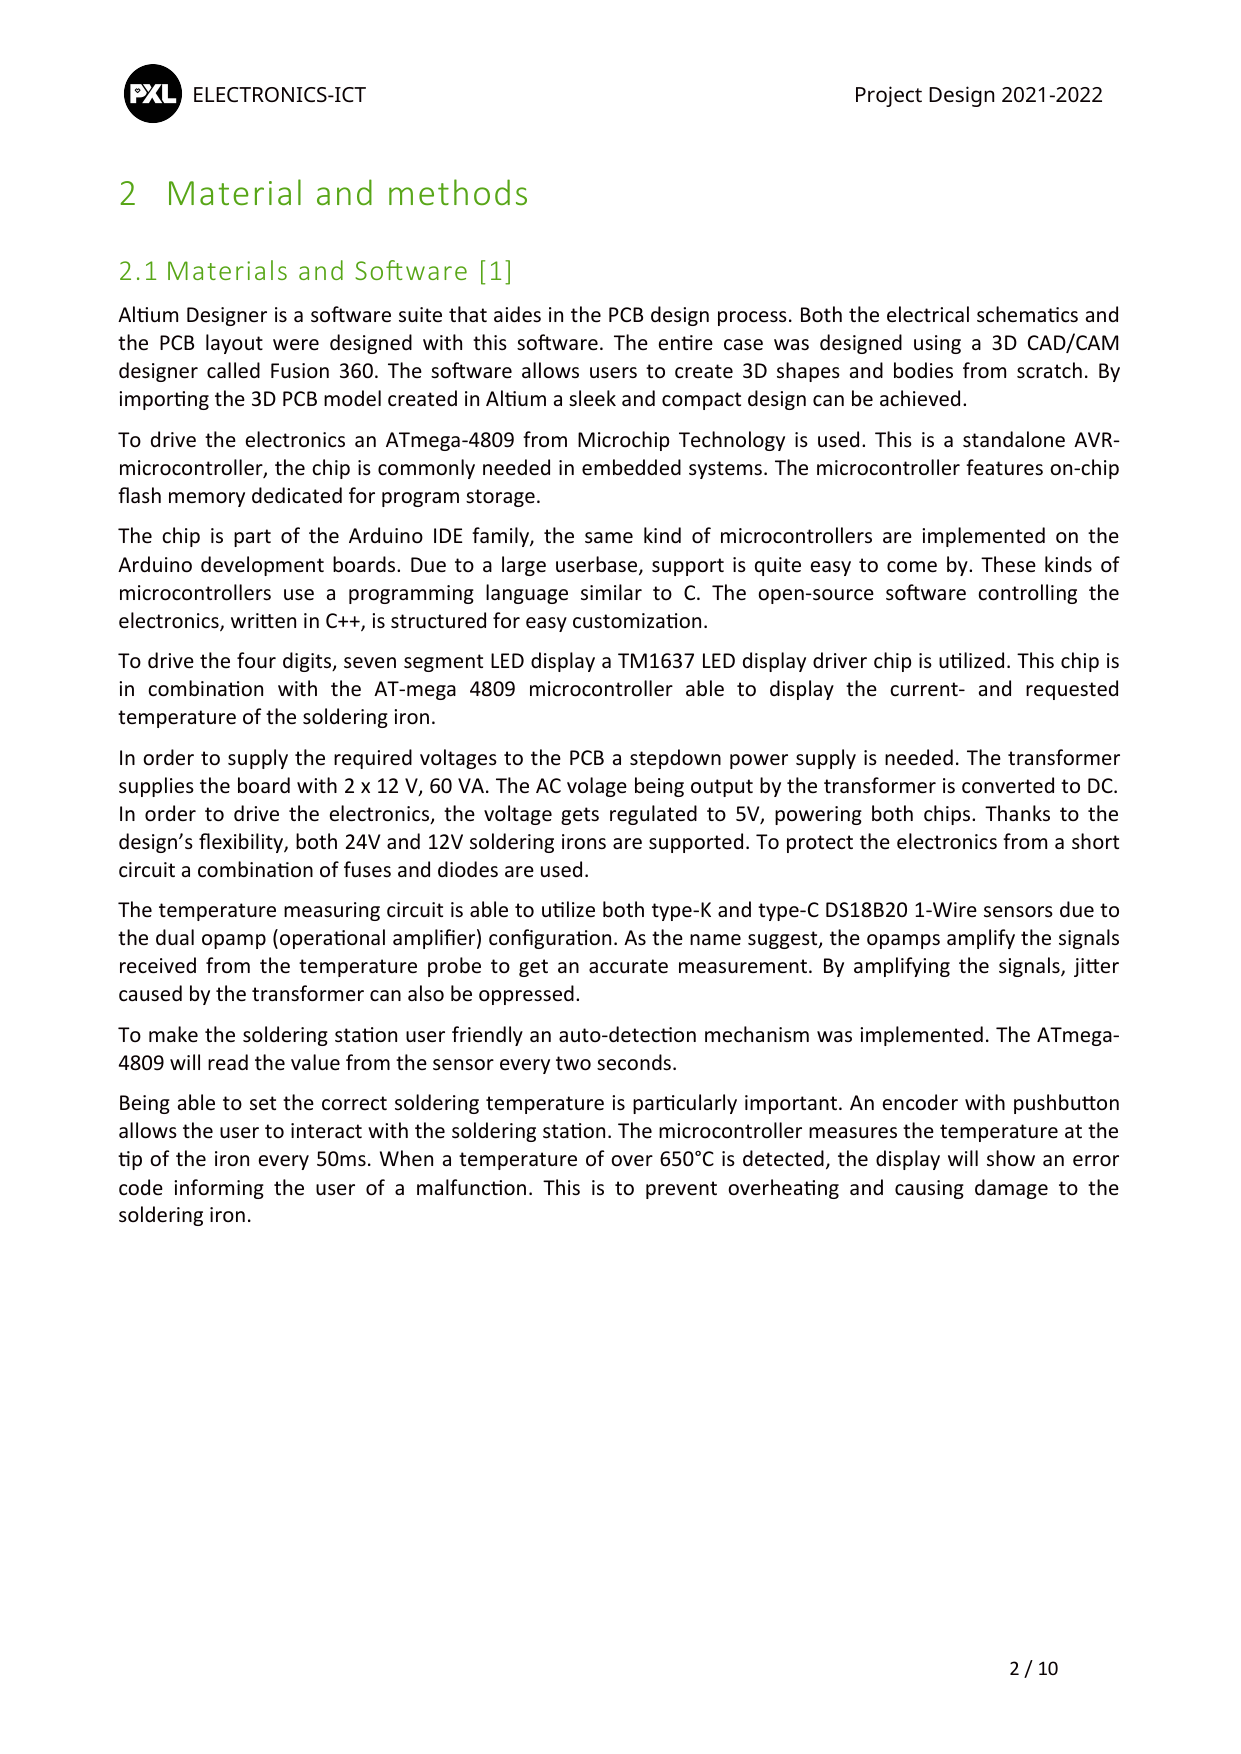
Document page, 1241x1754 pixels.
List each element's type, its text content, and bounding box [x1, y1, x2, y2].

text The temperature measuring circuit is able to utilize both type-K and type-C DS18B20 1-Wire sensors due to the dual opamp (operational amplifier) configuration. As the name suggest, the opamps amplify the signals received from the temperature probe to get an accurate measurement. By amplifying the signals, jitter caused by the transformer can also be oppressed. [118, 895, 1122, 1007]
subtitle Materials and Software [1] [118, 252, 1122, 288]
text The chip is part of the Arduino IDE family, the same kind of microcontrollers are implemented on the Arduino development boards. Due to a large userbase, support is quite easy to come by. These kinds of microcontrollers use a programming language similar to C. The open-source software controlling the electronics, written in C++, is structured for easy customization. [118, 522, 1122, 634]
text To drive the electronics an ATmega-4809 from Microchip Technology is used. This is a standalone AVR-microcontroller, the chip is commonly needed in embedded systems. The microcontroller features on-chip flash memory dedicated for program storage. [118, 425, 1122, 509]
text To make the soldering station user friendly an auto-detection mechanism was implemented. The ATmega-4809 will read the value from the sensor every two seconds. [118, 1020, 1122, 1076]
text Altium Designer is a software suite that aides in the PCB design process. Both the electrical schematics and the PCB layout were designed with this software. The entire case was designed using a 3D CAD/CAM designer called Fusion 360. The software allows users to create 3D shapes and bodies from scratch. By importing the 3D PCB model created in Altium a sleek and compact design can be achieved. [118, 301, 1122, 413]
text In order to supply the required voltages to the PCB a stepdown power supply is needed. The transformer supplies the board with 2 x 12 V, 60 VA. The AC volage being output by the transformer is converted to DC. In order to drive the electronics, the voltage gets regulated to 5V, powering both chips. Thanks to the design’s flexibility, both 24V and 12V soldering irons are supported. To protect the electronics from a short circuit a combination of fuses and diodes are used. [118, 743, 1122, 883]
picture [118, 59, 188, 129]
text Being able to set the correct soldering temperature is particularly important. An encoder with pushbutton allows the user to interact with the soldering station. The microcontroller measures the temperature at the tip of the iron every 50ms. When a temperature of over 650°C is detected, the display will show an error code informing the user of a malfunction. This is to prevent overheating and causing damage to the soldering iron. [118, 1088, 1122, 1229]
subtitle Material and methods [118, 169, 1122, 215]
text To drive the four digits, seven segment LED display a TM1637 LED display driver chip is utilized. This chip is in combination with the AT-mega 4809 microcontroller able to display the current- and requested temperature of the soldering iron. [118, 646, 1122, 730]
